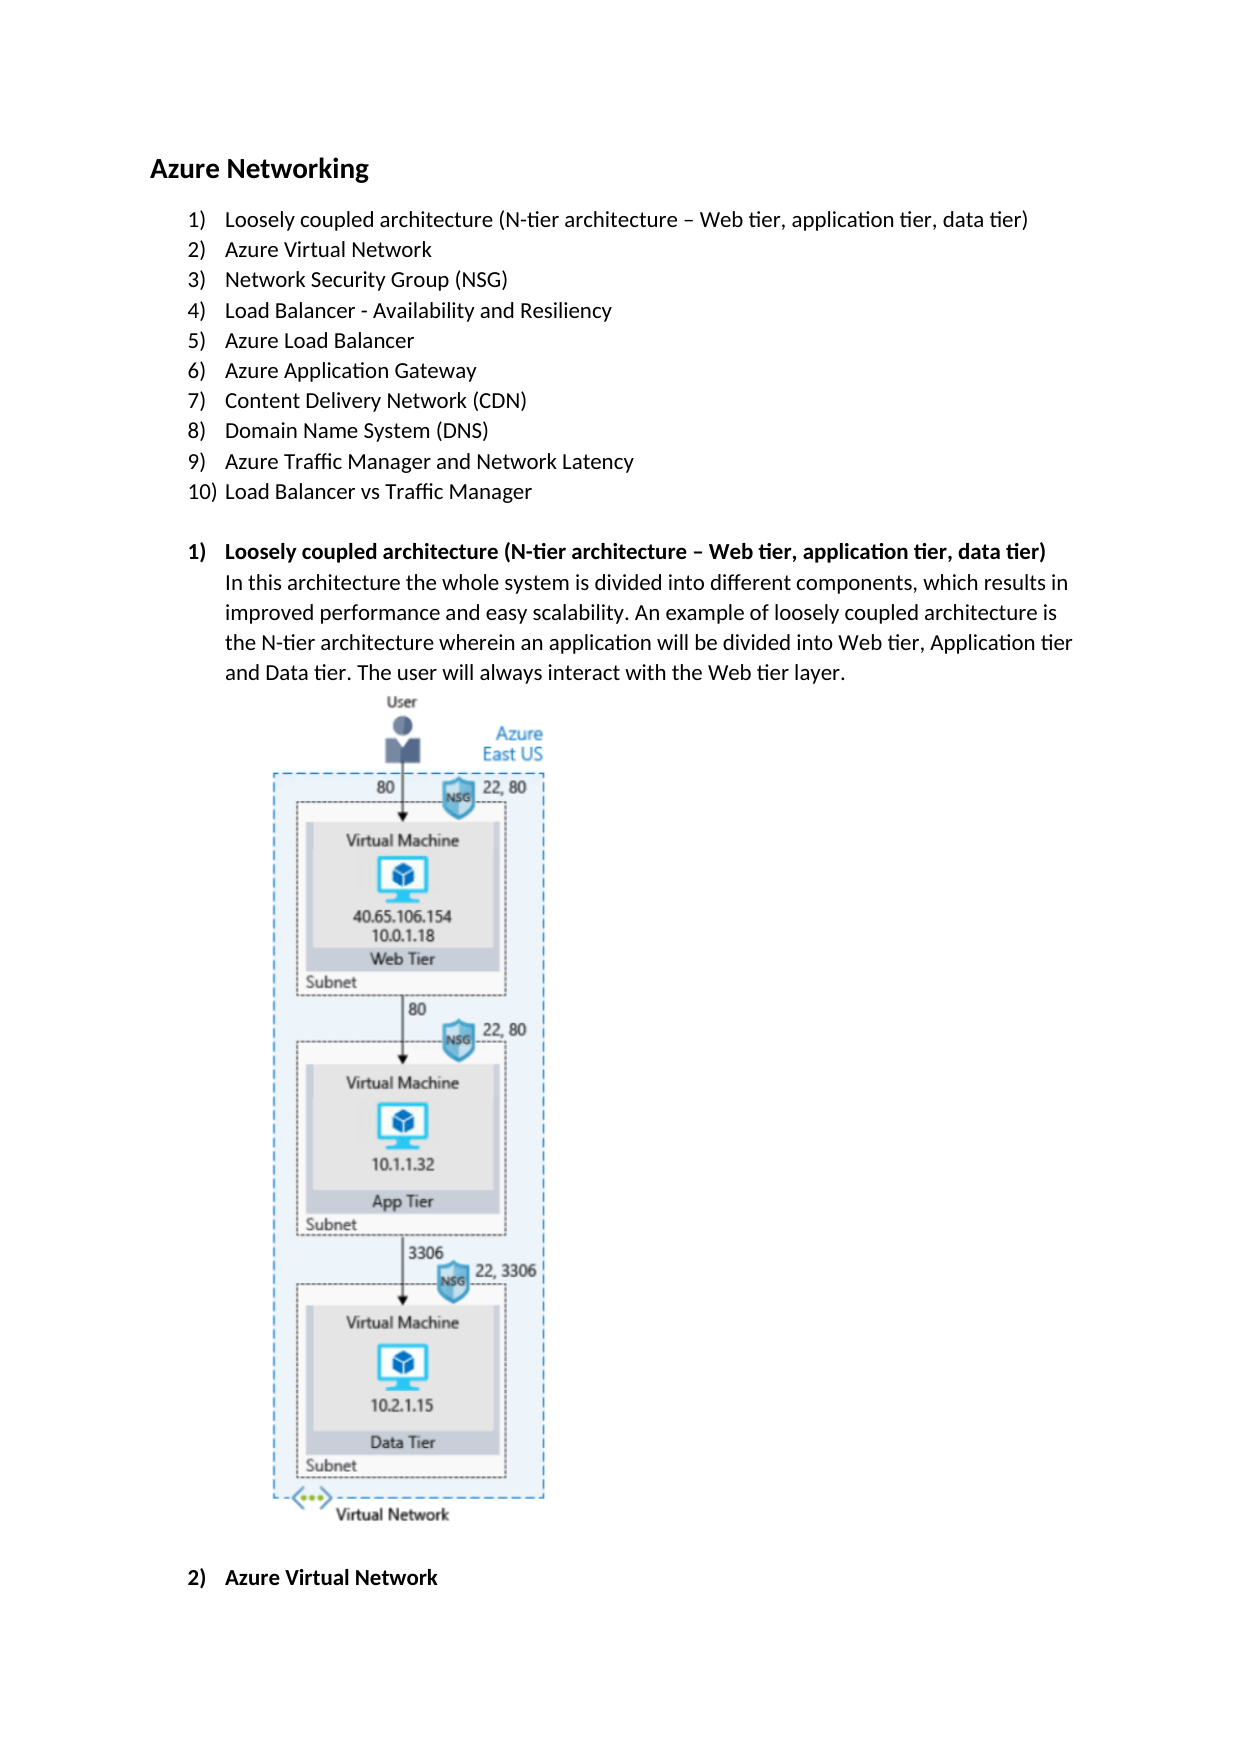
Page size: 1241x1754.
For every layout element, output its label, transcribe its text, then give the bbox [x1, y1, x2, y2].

list Loosely coupled architecture (N-tier architecture – Web tier, application tier, data tier) [187, 205, 1090, 233]
list Azure Application Gateway [187, 356, 1090, 384]
list Azure Traffic Manager and Network Latency [187, 447, 1090, 475]
list Load Balancer vs Traffic Manager [187, 477, 1090, 505]
list Network Security Group (NSG) [187, 266, 1090, 293]
text Azure Networking [150, 150, 1090, 186]
list Load Balancer - Availability and Resiliency [187, 296, 1090, 324]
list Content Delivery Network (CDN) [187, 386, 1090, 414]
list In this architecture the whole system is divided into different components, which results in improved performance and easy scalability. An example of loosely coupled architecture is the N-tier architecture wherein an application will be divided into Web tier, Application tier and Data tier. The user will always interact with the Web tier layer. [225, 568, 1090, 686]
list Loosely coupled architecture (N-tier architecture – Web tier, application tier, data tier) [187, 537, 1090, 565]
picture [230, 688, 590, 1532]
list Domain Name System (DNS) [187, 417, 1090, 444]
list Azure Virtual Network [187, 1563, 1090, 1592]
list Azure Load Balancer [187, 326, 1090, 354]
list Azure Virtual Network [187, 235, 1090, 263]
